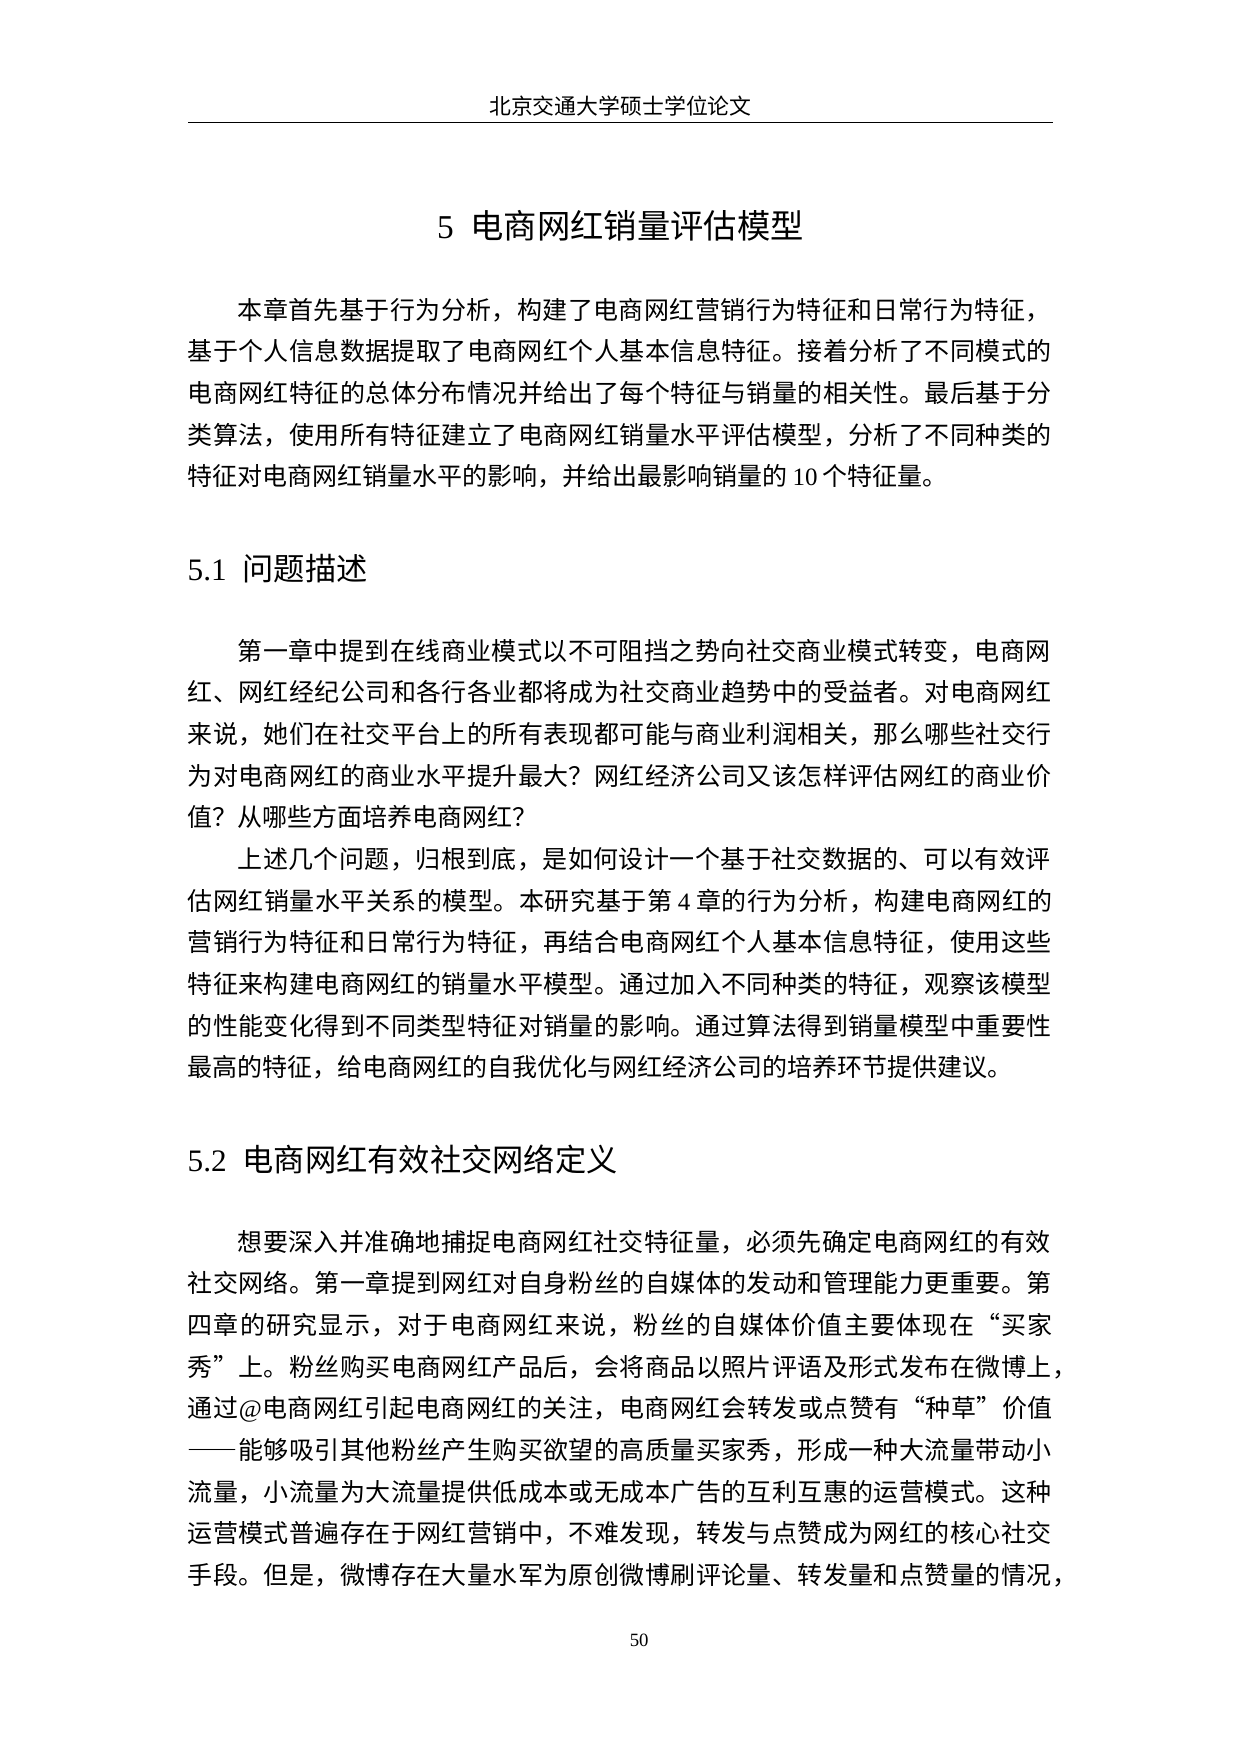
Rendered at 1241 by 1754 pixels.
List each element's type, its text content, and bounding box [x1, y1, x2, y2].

text 本章首先基于行为分析，构建了电商网红营销行为特征和日常行为特征，基于个人信息数据提取了电商网红个人基本信息特征。接着分析了不同模式的电商网红特征的总体分布情况并给出了每个特征与销量的相关性。最后基于分类算法，使用所有特征建立了电商网红销量水平评估模型，分析了不同种类的特征对电商网红销量水平的影响，并给出最影响销量的10个特征量。 [187, 286, 1053, 494]
text 第一章中提到在线商业模式以不可阻挡之势向社交商业模式转变，电商网红、网红经纪公司和各行各业都将成为社交商业趋势中的受益者。对电商网红来说，她们在社交平台上的所有表现都可能与商业利润相关，那么哪些社交行为对电商网红的商业水平提升最大？网红经济公司又该怎样评估网红的商业价值？从哪些方面培养电商网红？ [187, 627, 1053, 835]
text 5 电商网红销量评估模型 [187, 200, 1053, 248]
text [187, 1218, 1053, 1593]
text 5.2 电商网红有效社交网络定义 [187, 1135, 1053, 1180]
text 5.1 问题描述 [187, 544, 1053, 589]
text 上述几个问题，归根到底，是如何设计一个基于社交数据的、可以有效评估网红销量水平关系的模型。本研究基于第4章的行为分析，构建电商网红的营销行为特征和日常行为特征，再结合电商网红个人基本信息特征，使用这些特征来构建电商网红的销量水平模型。通过加入不同种类的特征，观察该模型的性能变化得到不同类型特征对销量的影响。通过算法得到销量模型中重要性最高的特征，给电商网红的自我优化与网红经济公司的培养环节提供建议。 [187, 835, 1053, 1085]
